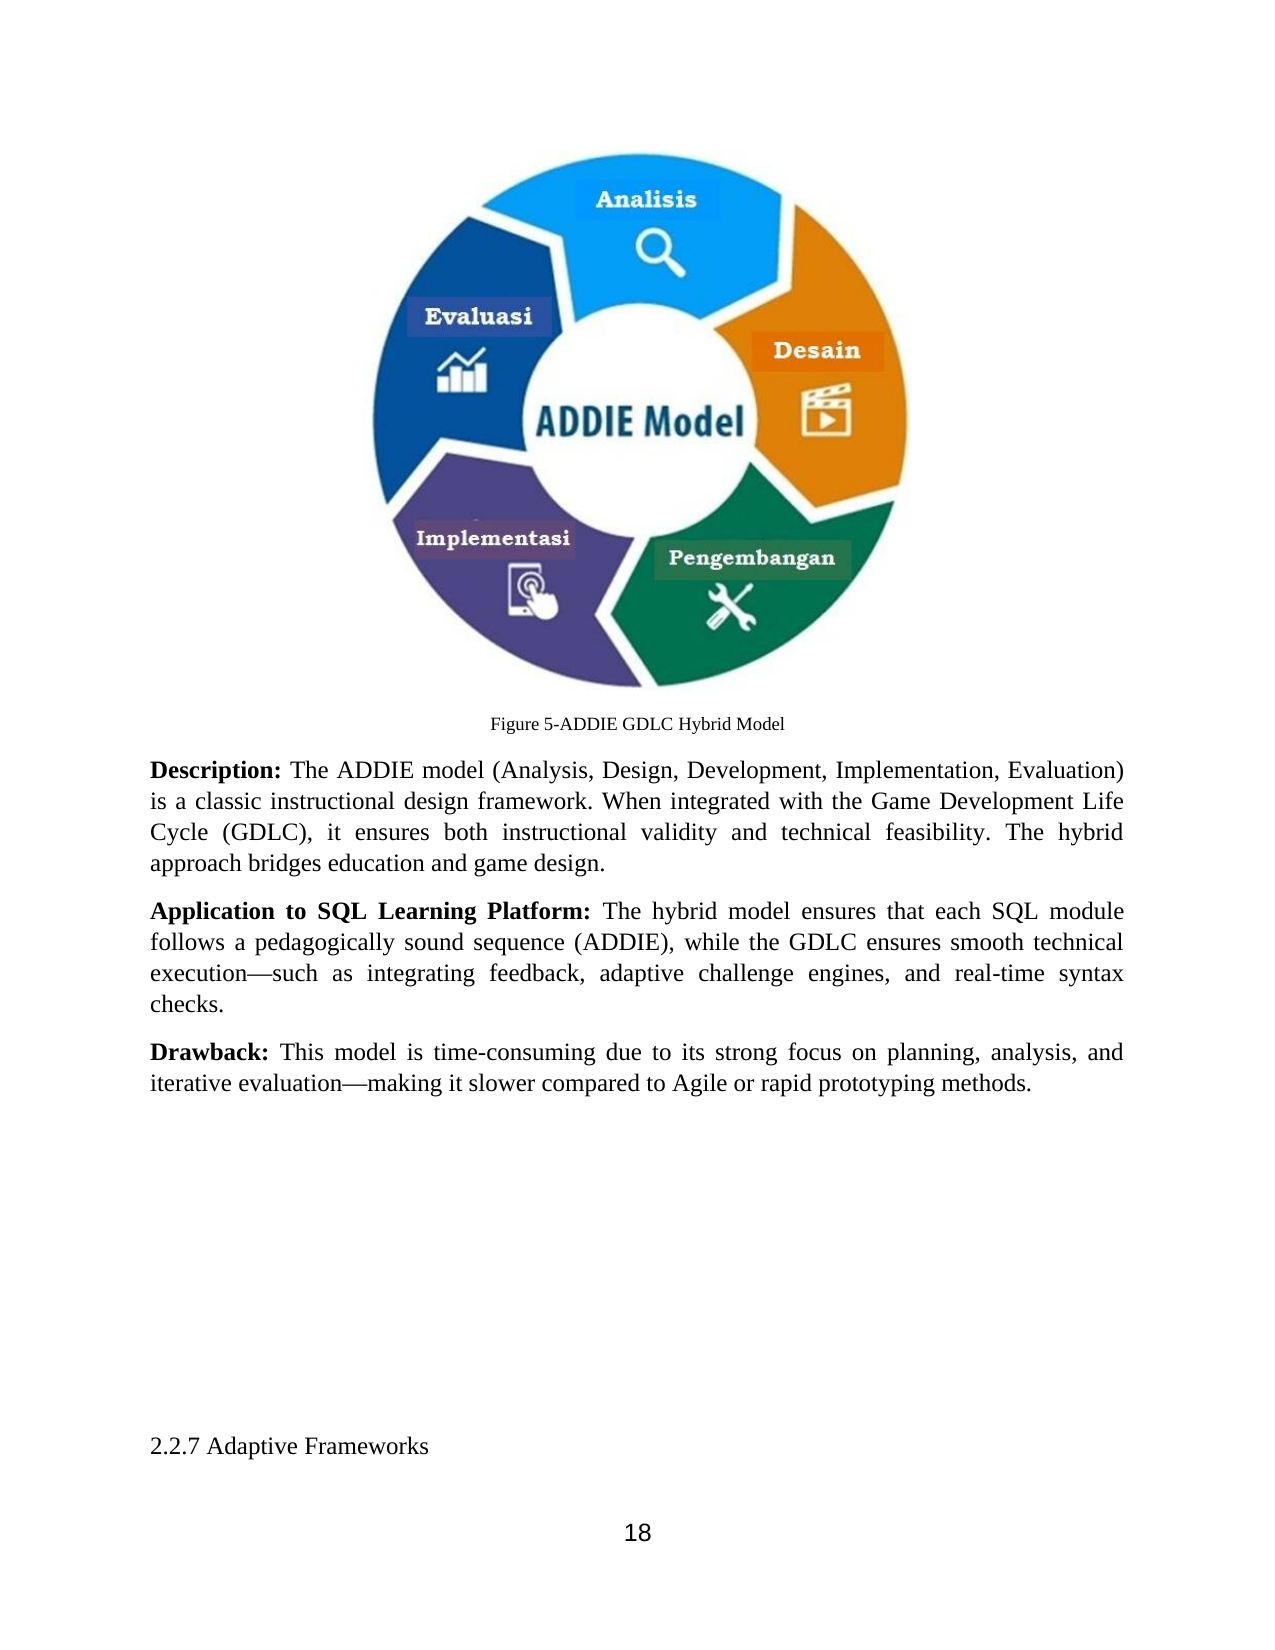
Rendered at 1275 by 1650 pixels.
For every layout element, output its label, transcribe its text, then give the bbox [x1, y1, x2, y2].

text Figure 5-ADDIE GDLC Hybrid Model [150, 713, 1125, 734]
text Application to SQL Learning Platform: The hybrid model ensures that each SQL module follows a pedagogically sound sequence (ADDIE), while the GDLC ensures smooth technical execution—such as integrating feedback, adaptive challenge engines, and real-time syntax checks. [150, 896, 1125, 1018]
text Description: The ADDIE model (Analysis, Design, Development, Implementation, Evaluation) is a classic instructional design framework. When integrated with the Game Development Life Cycle (GDLC), it ensures both instructional validity and technical feasibility. The hybrid approach bridges education and game design. [150, 755, 1125, 877]
subtitle 2.2.7 Adaptive Frameworks [150, 1431, 1125, 1460]
picture [362, 150, 913, 694]
text Drawback: This model is time-consuming due to its strong focus on planning, analysis, and iterative evaluation—making it slower compared to Agile or rapid prototyping methods. [150, 1037, 1125, 1096]
